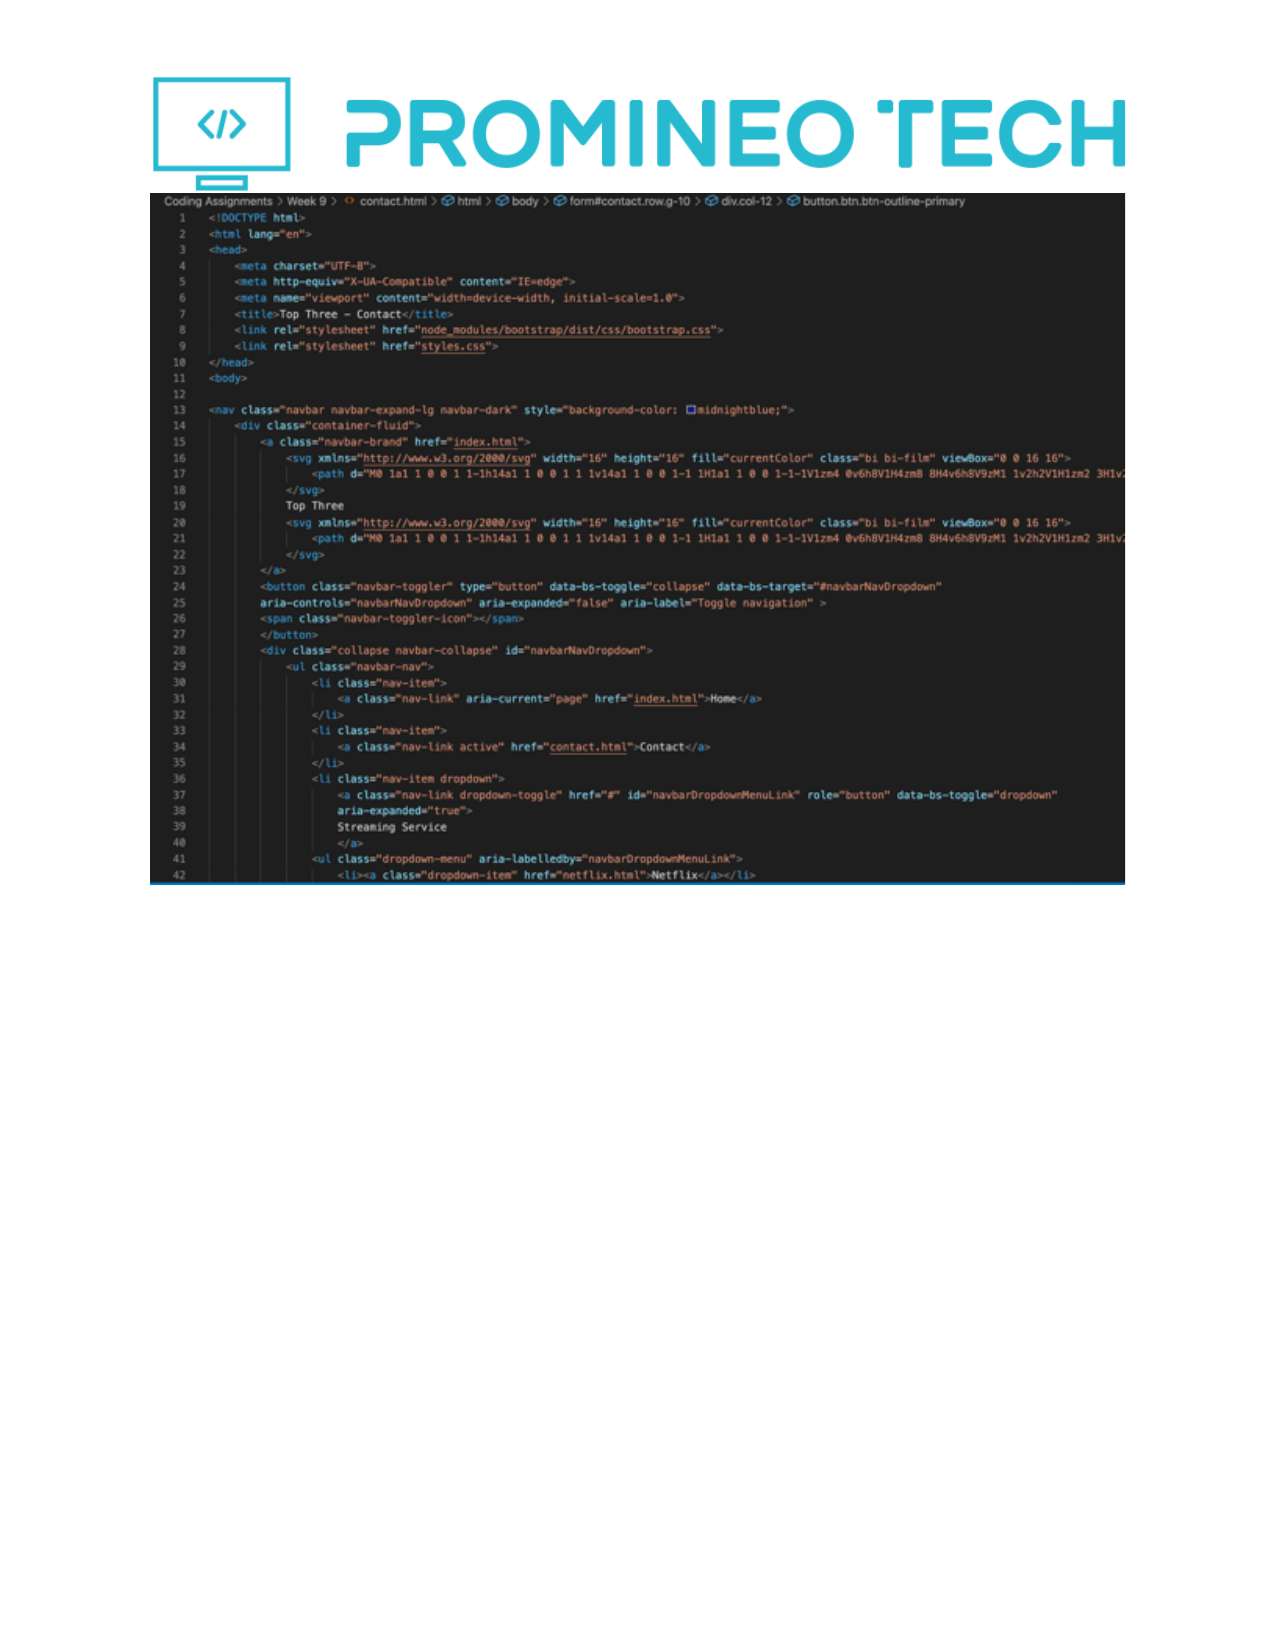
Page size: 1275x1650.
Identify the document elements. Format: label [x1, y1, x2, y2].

picture [150, 75, 1125, 885]
